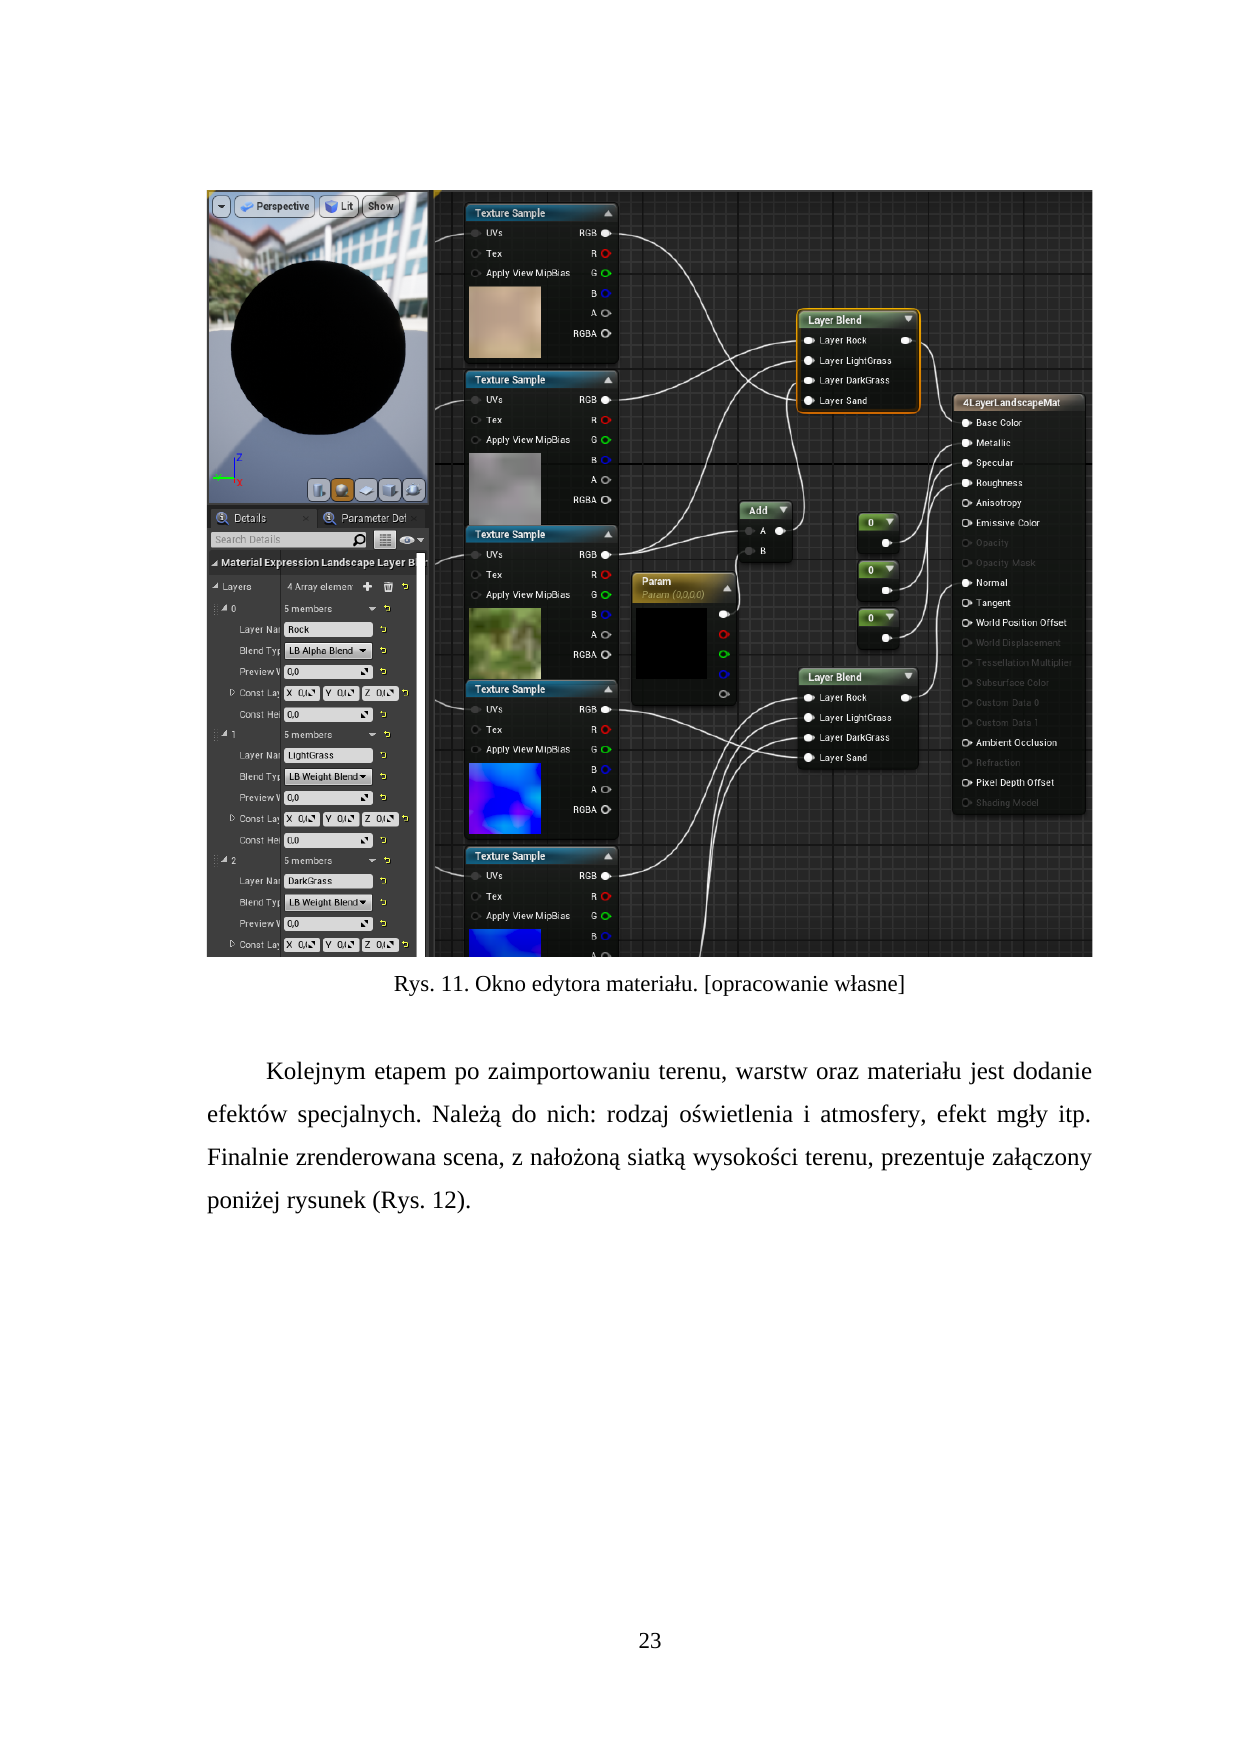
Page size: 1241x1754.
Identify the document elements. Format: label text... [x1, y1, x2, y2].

picture [206, 190, 1093, 957]
text Kolejnym etapem po zaimportowaniu terenu, warstw oraz materiału jest dodanie efektów specjalnych. Należą do nich: rodzaj oświetlenia i atmosfery, efekt mgły itp. Finalnie zrenderowana scena, z nałożoną siatką wysokości terenu, prezentuje załączony poniżej rysunek (Rys. 12). [207, 1056, 1092, 1214]
text Rys. 11. Okno edytora materiału. [opracowanie własne] [207, 970, 1092, 996]
